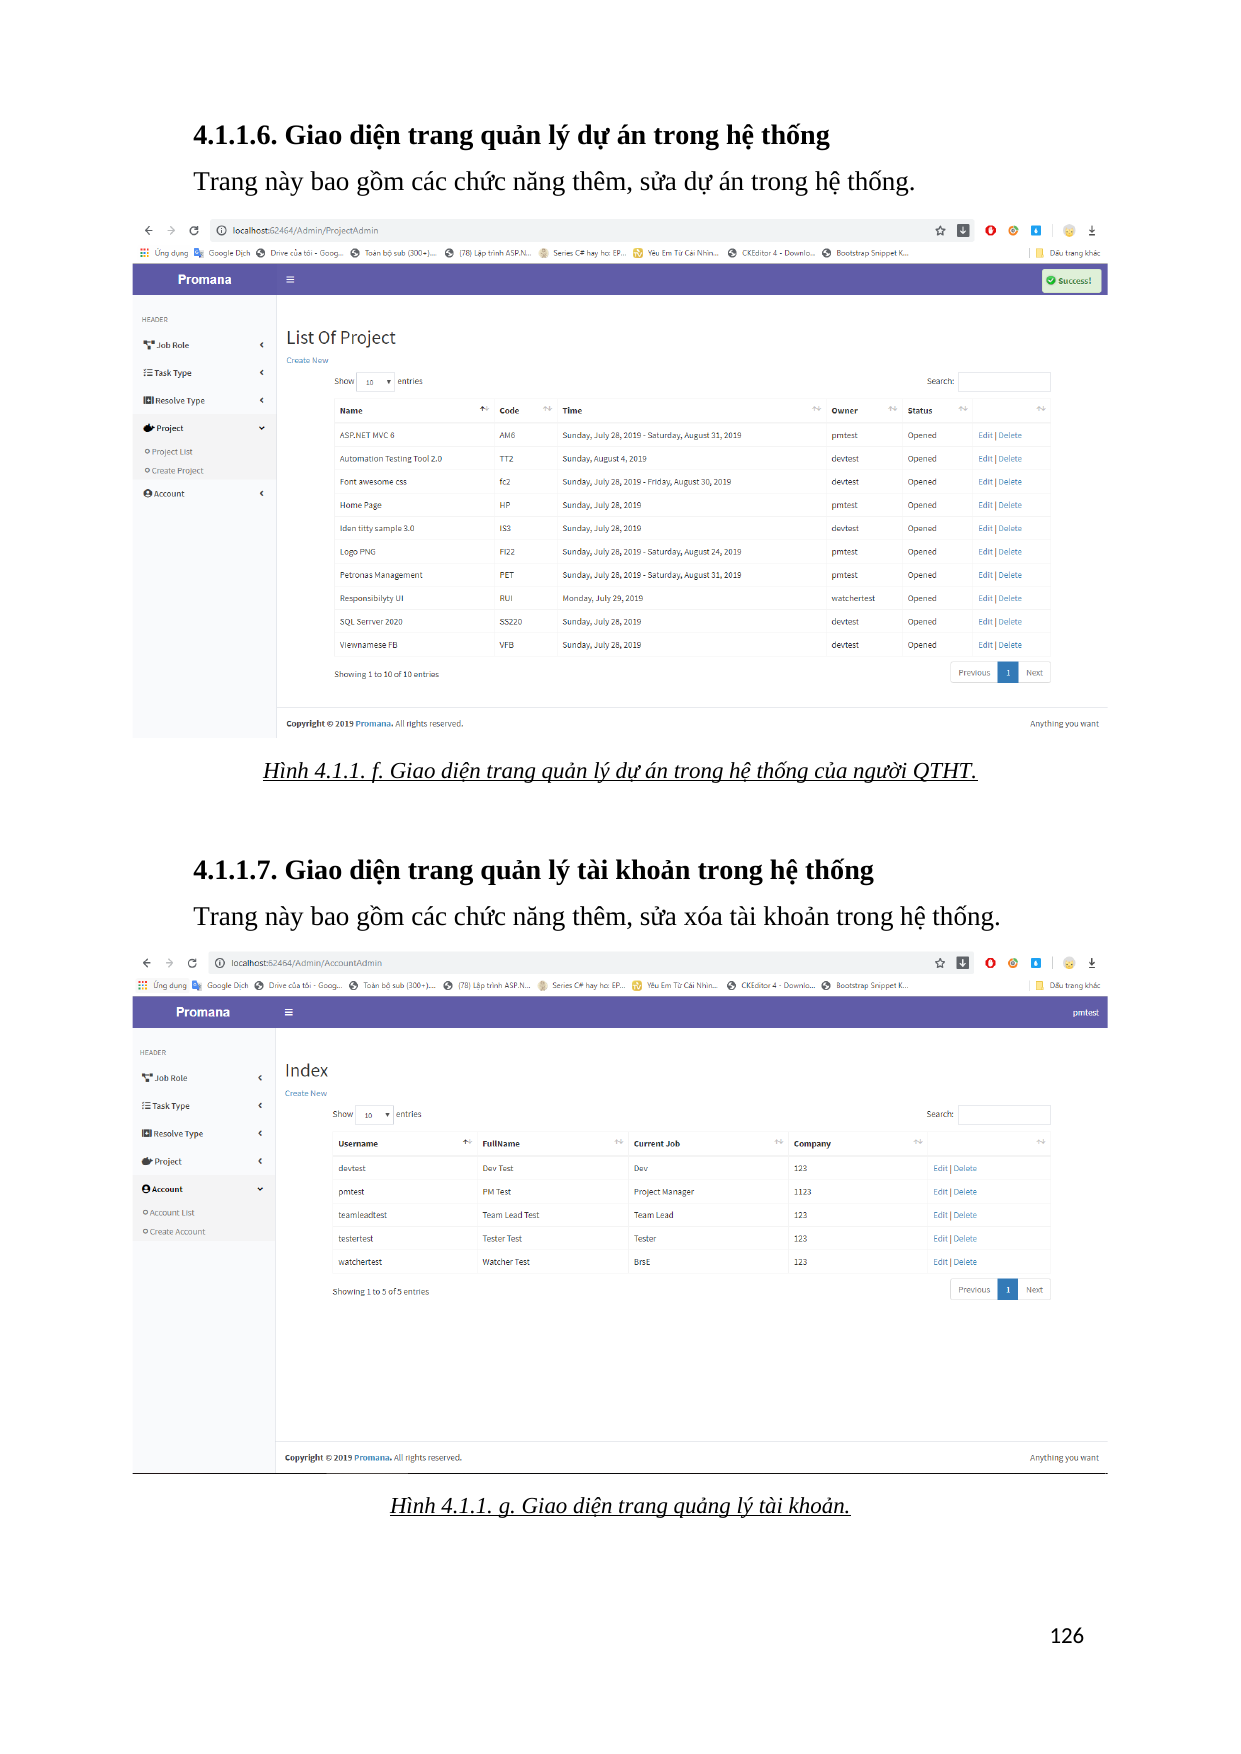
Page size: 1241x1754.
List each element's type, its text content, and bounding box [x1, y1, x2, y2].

subtitle 4.1.1.7. Giao diện trang quản lý tài khoản trong hệ thống [118, 853, 1122, 886]
picture [132, 950, 1108, 1474]
subtitle 4.1.1.6. Giao diện trang quản lý dự án trong hệ thống [118, 118, 1122, 151]
picture [132, 215, 1108, 738]
text Trang này bao gồm các chức năng thêm, sửa xóa tài khoản trong hệ thống. [118, 901, 1122, 932]
text Hình 4.1.1. g. Giao diện trang quảng lý tài khoản. [118, 1492, 1122, 1518]
text Trang này bao gồm các chức năng thêm, sửa dự án trong hệ thống. [118, 166, 1122, 197]
text Hình 4.1.1. f. Giao diện trang quản lý dự án trong hệ thống của người QTHT. [118, 757, 1122, 783]
